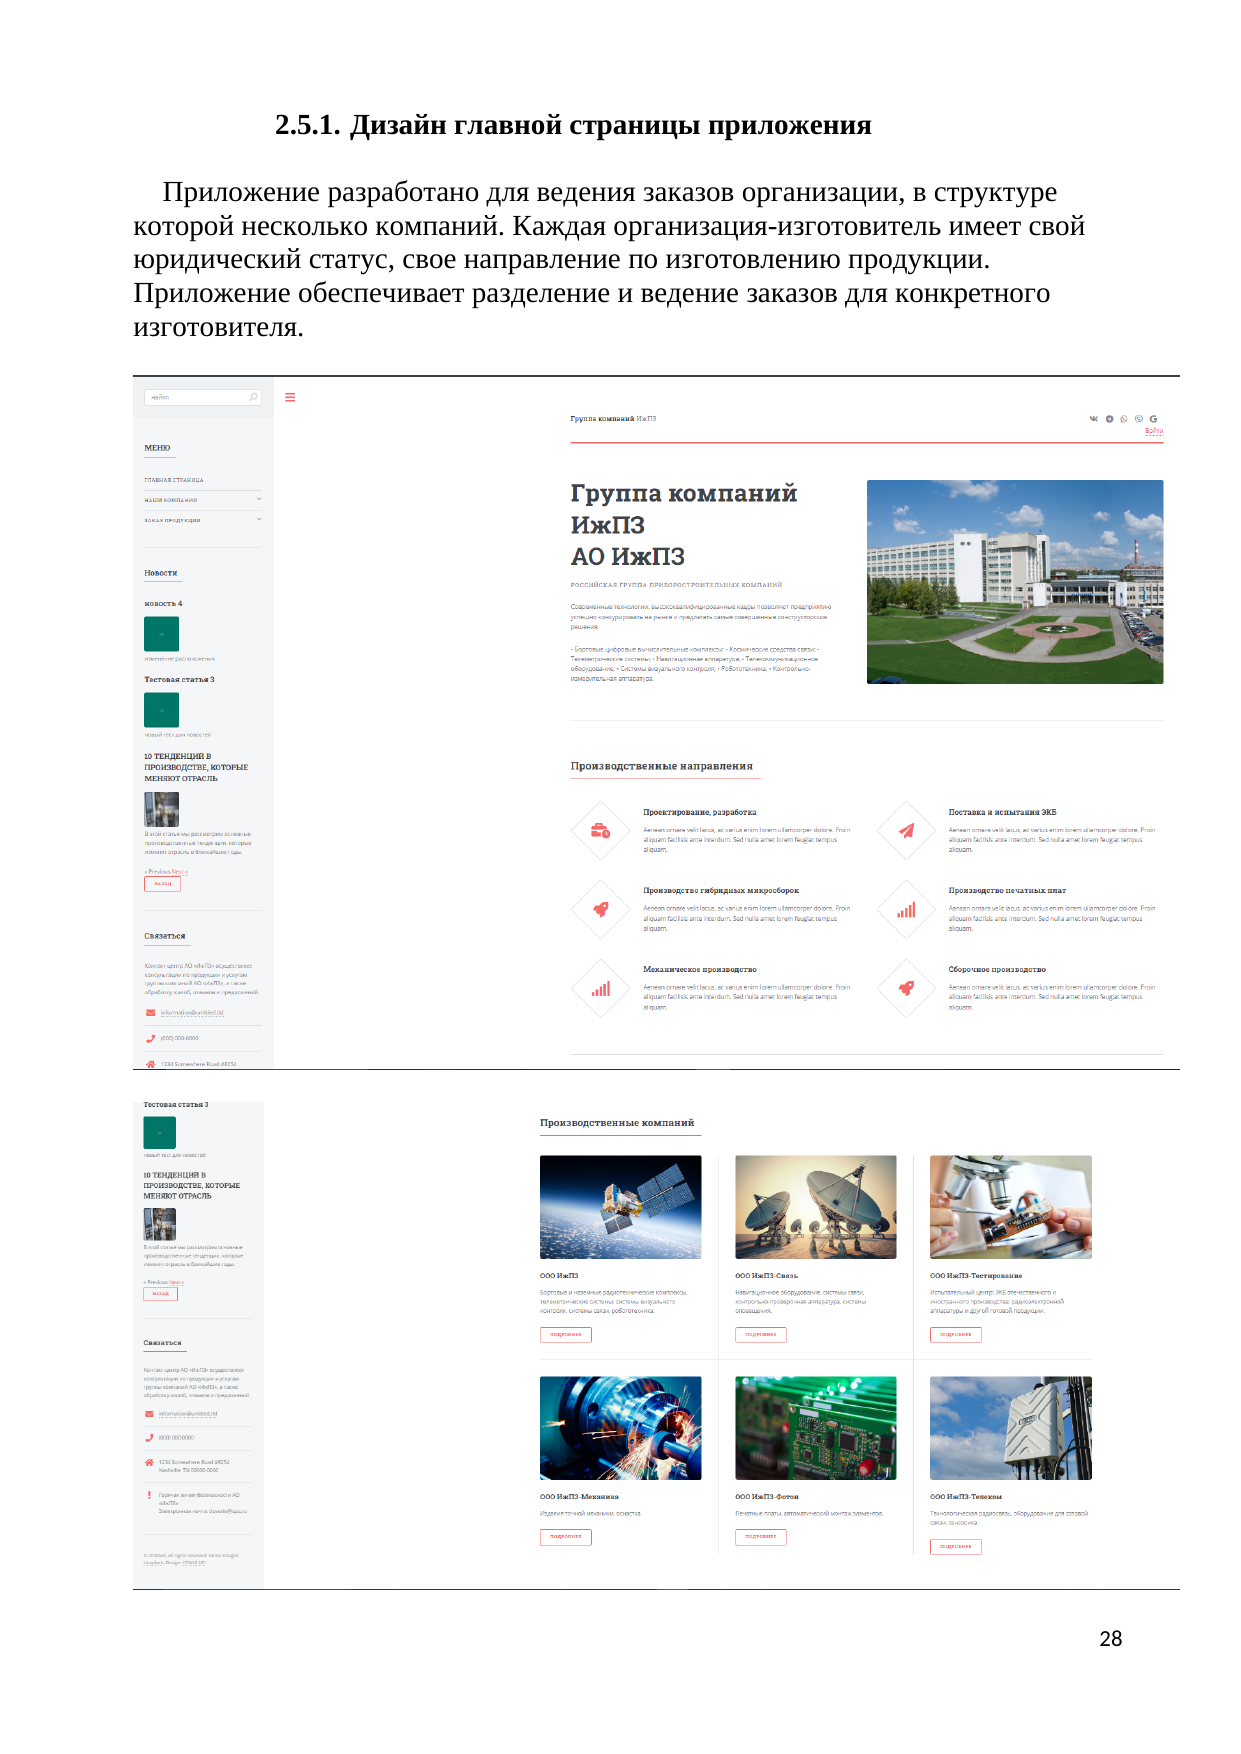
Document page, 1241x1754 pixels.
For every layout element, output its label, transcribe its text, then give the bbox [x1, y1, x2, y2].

list Приложение разработано для ведения заказов организации, в структуре которой несколько компаний. Каждая организация-изготовитель имеет свой юридический статус, свое направление по изготовлению продукции. Приложение обеспечивает разделение и ведение заказов для конкретного изготовителя. [133, 174, 1122, 342]
list Дизайн главной страницы приложения [275, 107, 1122, 141]
picture [132, 1102, 1180, 1590]
picture [132, 375, 1180, 1070]
